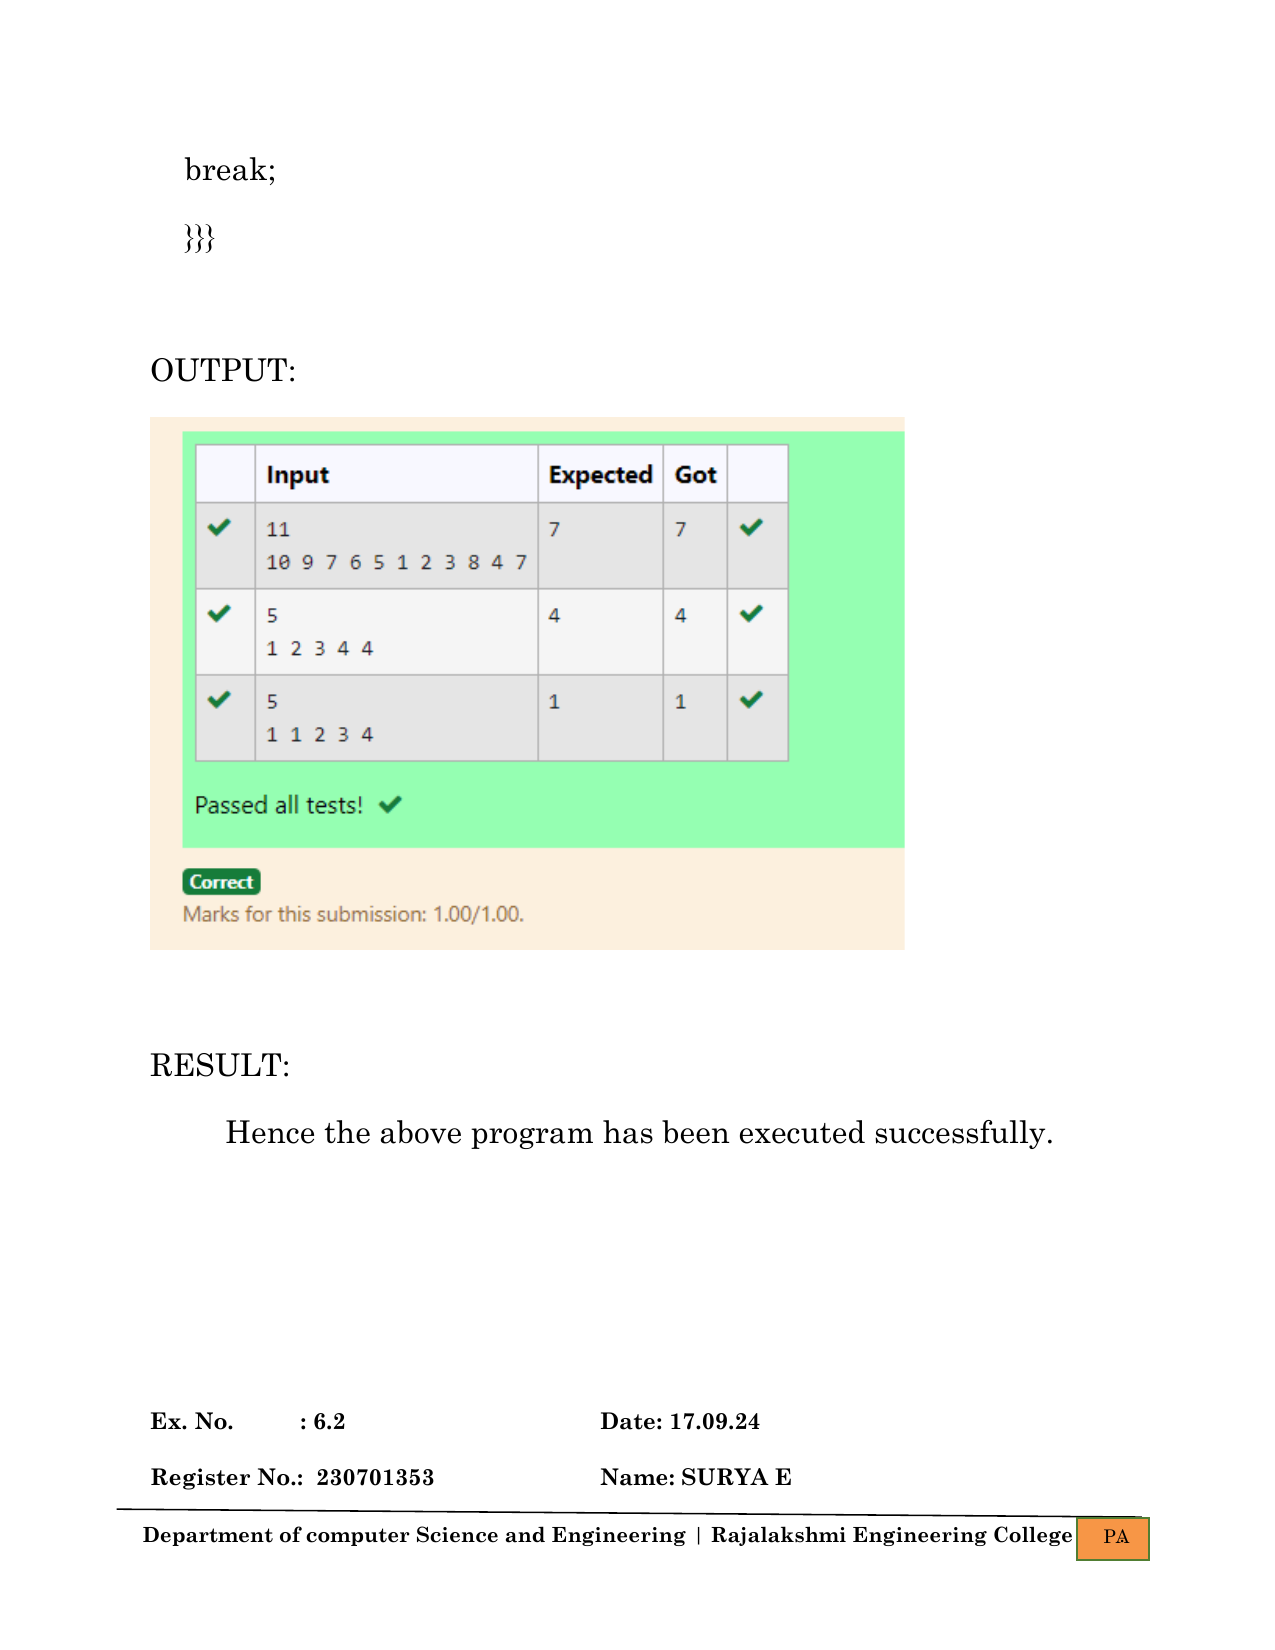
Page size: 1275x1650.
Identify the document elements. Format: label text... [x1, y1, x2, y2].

text OUTPUT: [150, 350, 1125, 388]
text Register No.: 230701353 Name: SURYA E [150, 1463, 1125, 1491]
text Ex. No. : 6.2 Date: 17.09.24 [150, 1406, 1125, 1434]
text RESULT: [150, 1046, 1125, 1083]
text break; [150, 150, 1125, 188]
picture [150, 417, 905, 950]
text Hence the above program has been executed successfully. [150, 1113, 1125, 1150]
text }}} [150, 217, 1125, 254]
